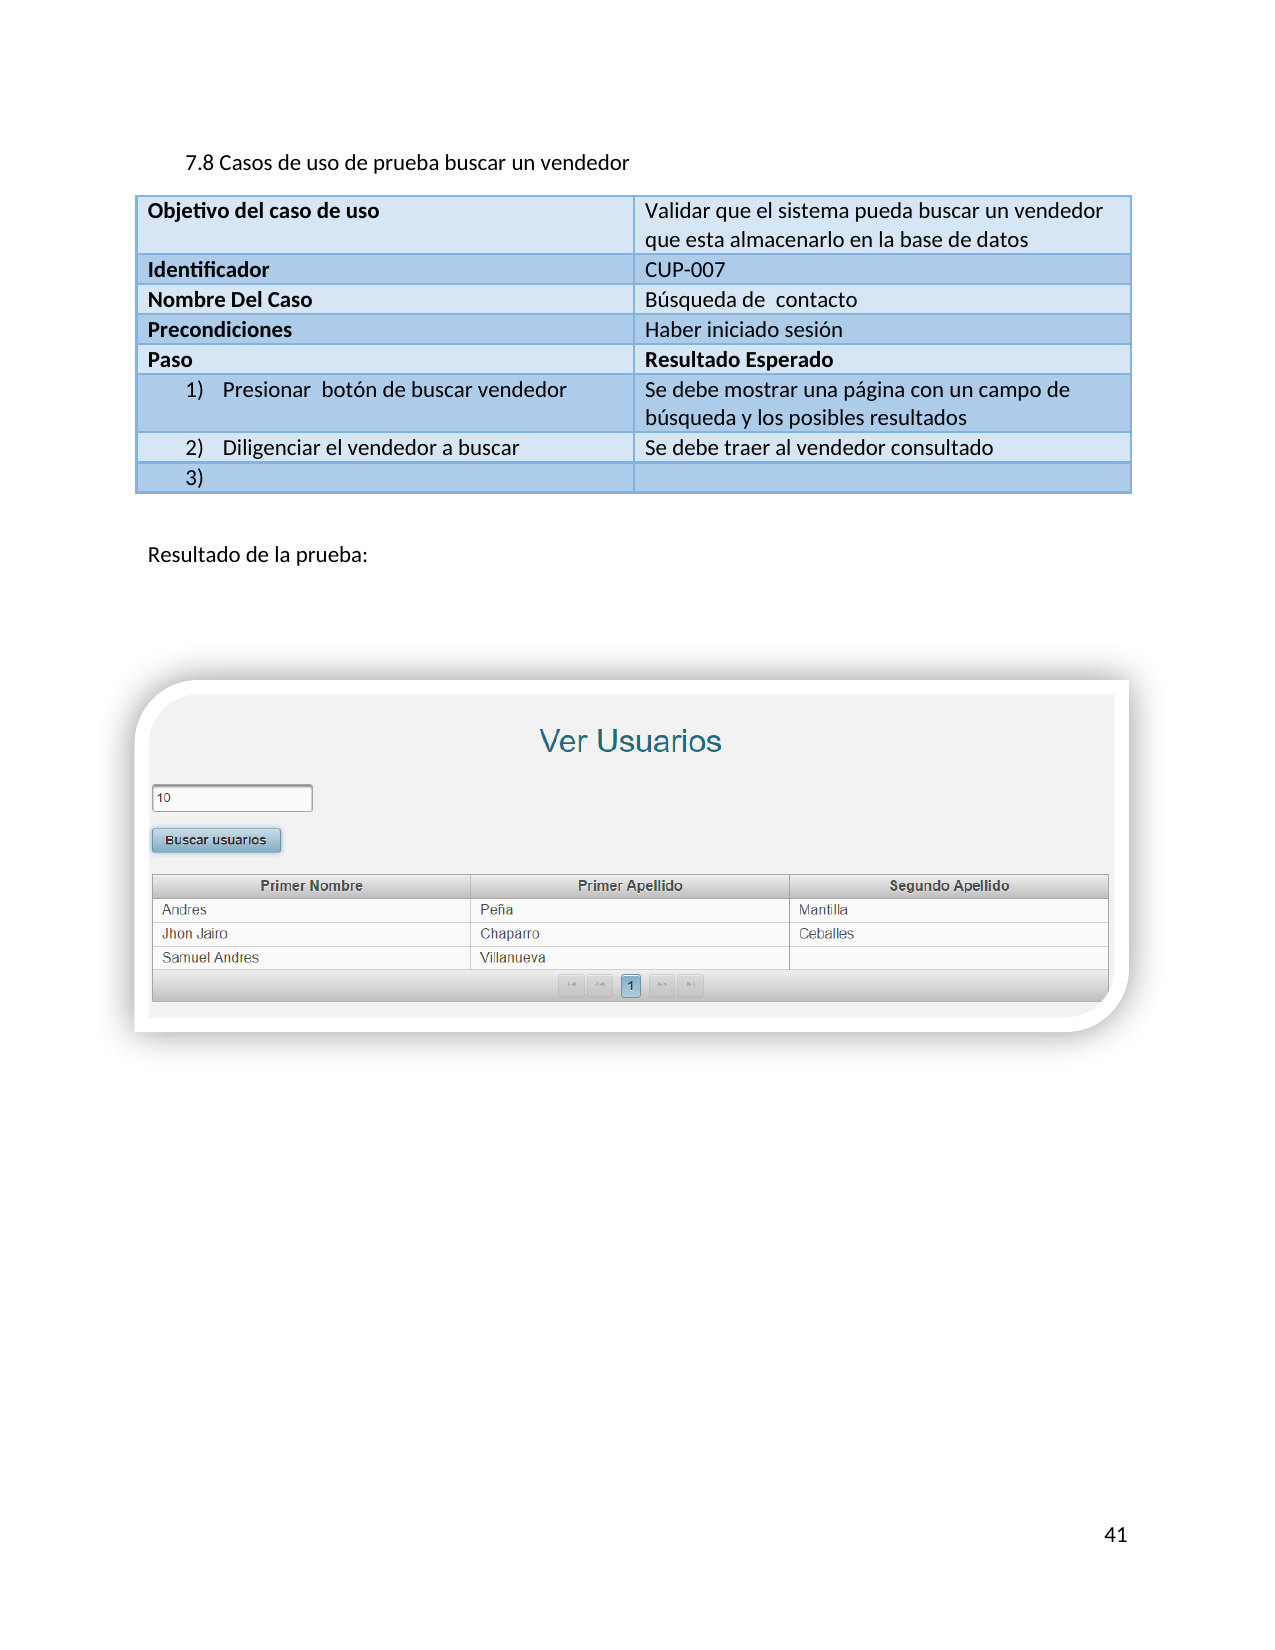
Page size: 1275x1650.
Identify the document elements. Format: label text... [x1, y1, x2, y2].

table_cell [635, 464, 1130, 491]
table_cell Nombre Del Caso [138, 285, 633, 313]
table_cell Se debe traer al vendedor consultado [635, 433, 1130, 461]
table_header Objetivo del caso de uso [138, 197, 633, 253]
table_cell Paso [138, 345, 633, 373]
table_cell Haber iniciado sesión [635, 315, 1130, 343]
table_cell Búsqueda de contacto [635, 285, 1130, 313]
table_cell Resultado Esperado [635, 345, 1130, 373]
table_cell Diligenciar el vendedor a buscar [138, 433, 633, 461]
table_cell Se debe mostrar una página con un campo de búsqueda y los posibles resultados [635, 375, 1130, 431]
text Resultado de la prueba: [148, 540, 1127, 568]
table_cell [138, 464, 633, 491]
table_cell Precondiciones [138, 315, 633, 343]
picture [150, 695, 1114, 1017]
table_header Validar que el sistema pueda buscar un vendedor que esta almacenarlo en la base de datos [635, 197, 1130, 253]
table_cell CUP-007 [635, 255, 1130, 283]
table_cell Presionar botón de buscar vendedor [138, 375, 633, 431]
text 7.8 Casos de uso de prueba buscar un vendedor [185, 148, 1127, 176]
table_cell Identificador [138, 255, 633, 283]
